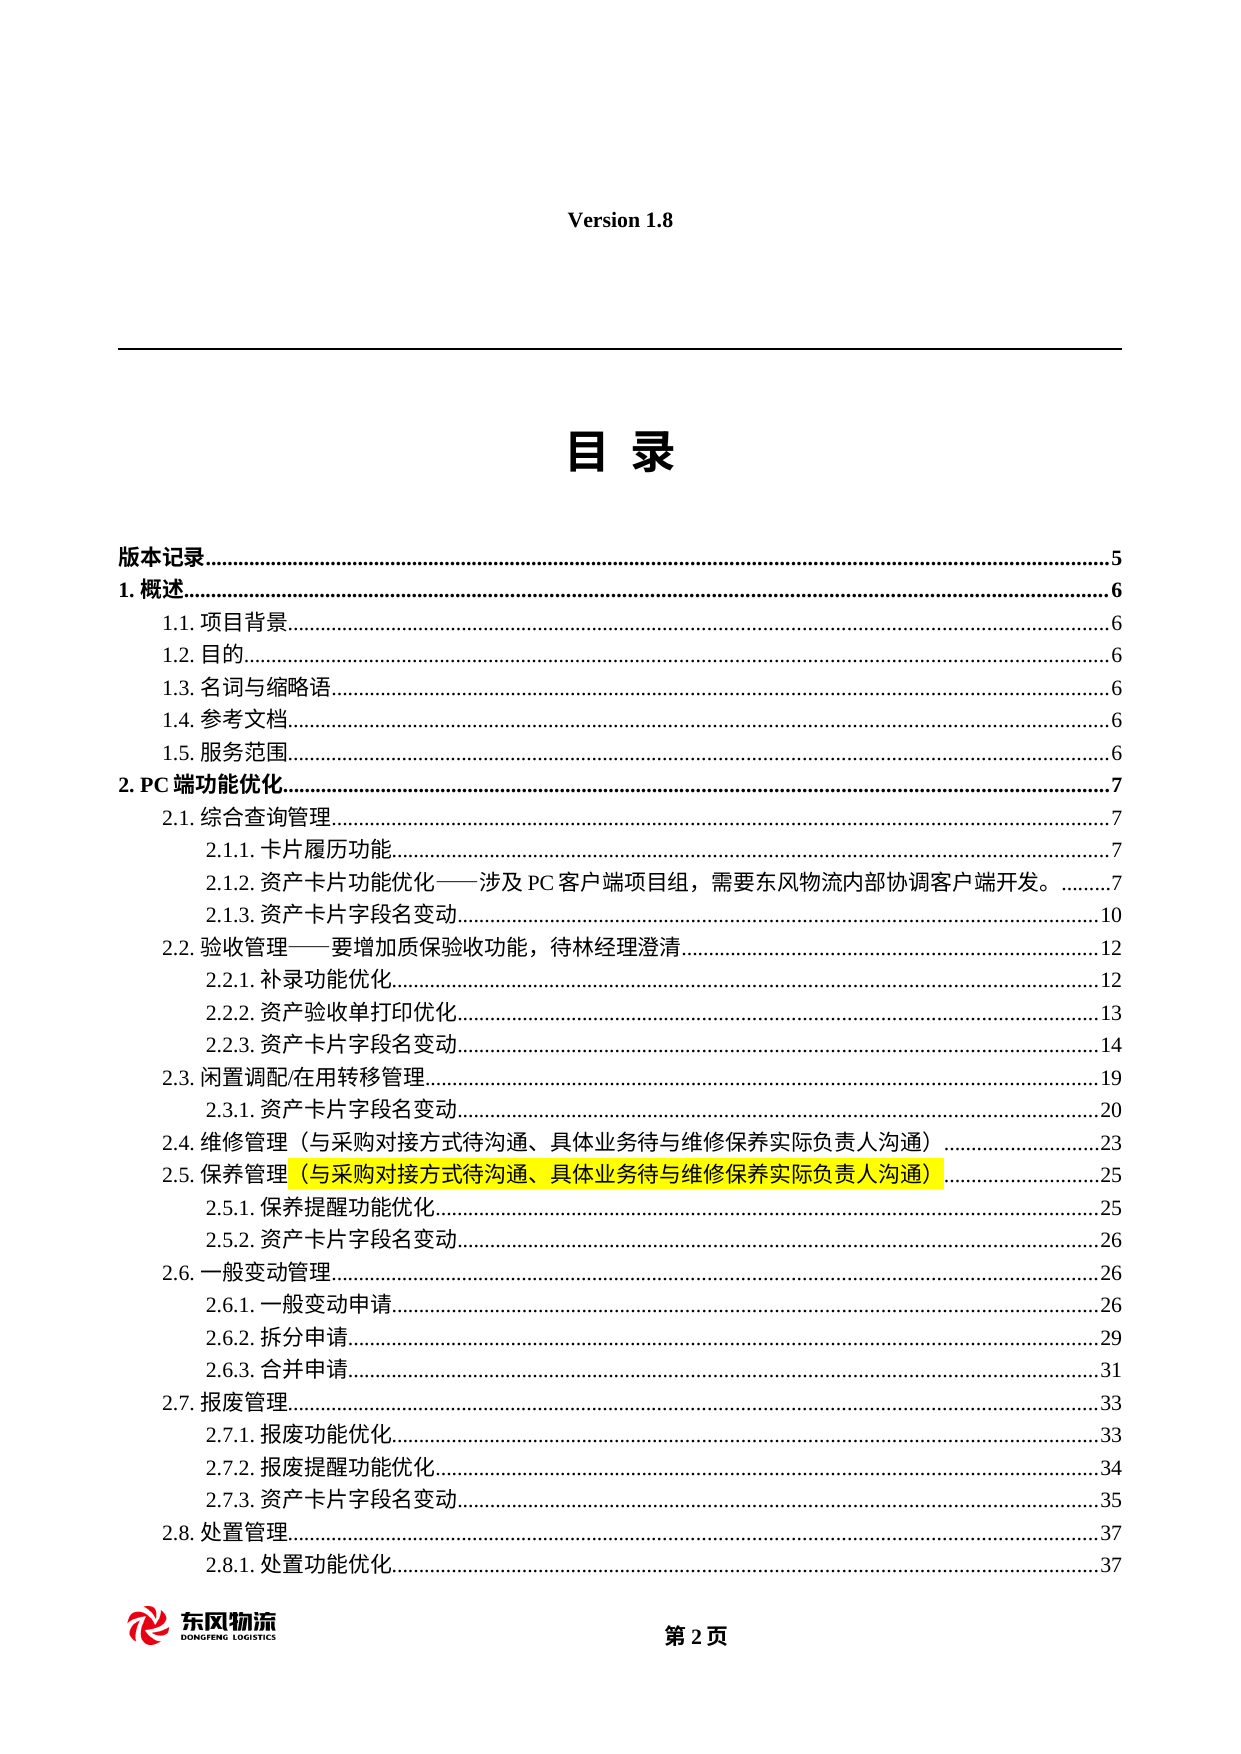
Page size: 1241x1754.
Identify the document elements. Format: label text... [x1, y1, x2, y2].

text 1.4. 参考文档 6 [162, 702, 1122, 734]
text 2.2. 验收管理——要增加质保验收功能，待林经理澄清 12 [162, 929, 1122, 962]
text 2.3.1. 资产卡片字段名变动 20 [206, 1092, 1122, 1124]
text 1.1. 项目背景 6 [162, 604, 1122, 637]
text 目 录 [118, 400, 1122, 497]
text 2.1.1. 卡片履历功能 7 [206, 832, 1122, 864]
text 2.8.1. 处置功能优化 37 [206, 1547, 1122, 1579]
text 版本记录 5 [118, 539, 1122, 572]
text 2.7. 报废管理 33 [162, 1384, 1122, 1417]
text 2.1.3. 资产卡片字段名变动 10 [206, 897, 1122, 929]
text 2.2.2. 资产验收单打印优化 13 [206, 994, 1122, 1027]
text 2. PC端功能优化 7 [118, 767, 1122, 799]
picture [127, 1606, 276, 1645]
text Version 1.8 [118, 203, 1122, 236]
text 2.7.3. 资产卡片字段名变动 35 [206, 1482, 1122, 1514]
text 2.6.1. 一般变动申请 26 [206, 1287, 1122, 1319]
text 2.6.2. 拆分申请 29 [206, 1319, 1122, 1352]
text 1.3. 名词与缩略语 6 [162, 669, 1122, 702]
text 2.6.3. 合并申请 31 [206, 1352, 1122, 1384]
text 2.1.2. 资产卡片功能优化——涉及PC客户端项目组，需要东风物流内部协调客户端开发。 7 [206, 864, 1122, 897]
text 2.5.1. 保养提醒功能优化 25 [206, 1189, 1122, 1222]
text 2.7.1. 报废功能优化 33 [206, 1417, 1122, 1449]
text 2.3. 闲置调配/在用转移管理 19 [162, 1059, 1122, 1092]
text 2.7.2. 报废提醒功能优化 34 [206, 1449, 1122, 1482]
text 2.5.2. 资产卡片字段名变动 26 [206, 1222, 1122, 1254]
text 1.5. 服务范围 6 [162, 734, 1122, 767]
text 1.2. 目的 6 [162, 637, 1122, 669]
text 2.2.3. 资产卡片字段名变动 14 [206, 1027, 1122, 1059]
text 1. 概述 6 [118, 572, 1122, 604]
text 2.1. 综合查询管理 7 [162, 799, 1122, 832]
text 2.4. 维修管理（与采购对接方式待沟通、具体业务待与维修保养实际负责人沟通） 23 [162, 1124, 1122, 1157]
text 2.8. 处置管理 37 [162, 1514, 1122, 1547]
text 2.6. 一般变动管理 26 [162, 1254, 1122, 1287]
text 2.5. 保养管理（与采购对接方式待沟通、具体业务待与维修保养实际负责人沟通） 25 [162, 1157, 1122, 1189]
text 2.2.1. 补录功能优化 12 [206, 962, 1122, 994]
